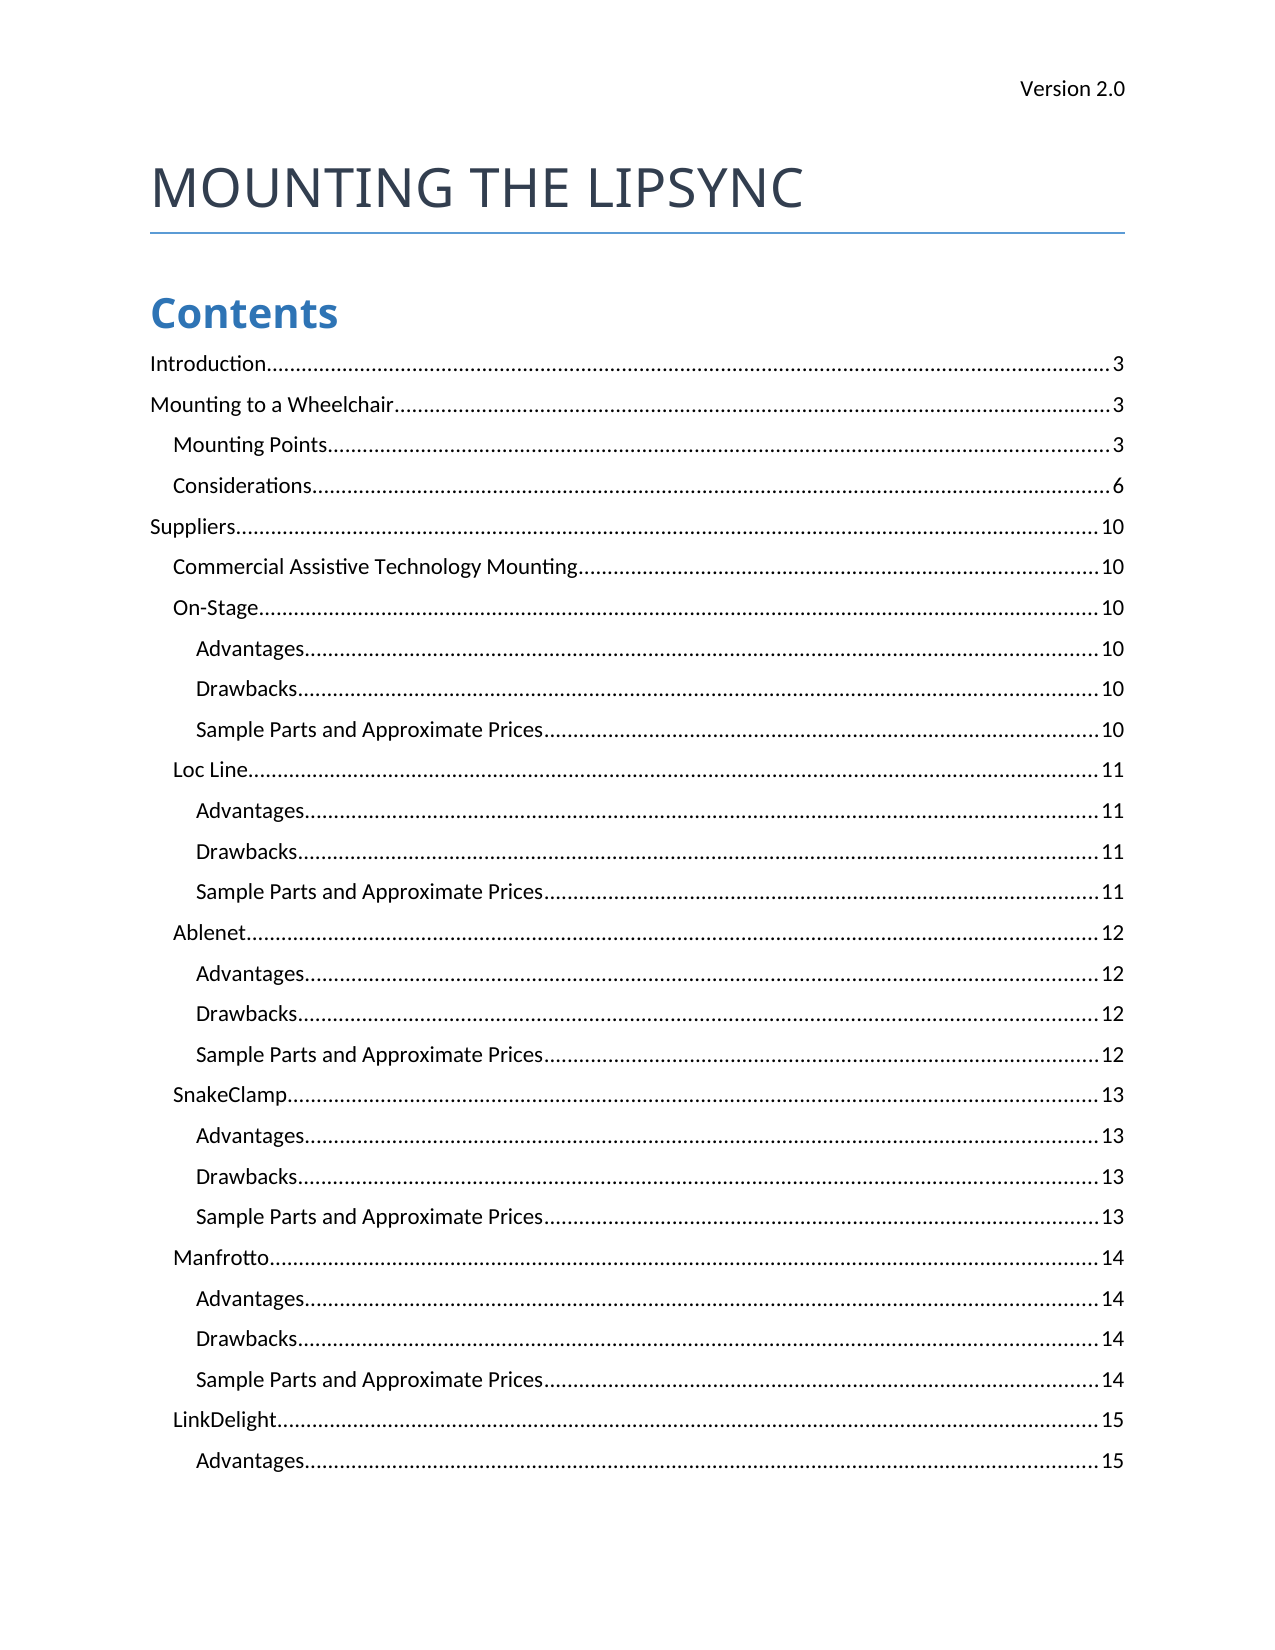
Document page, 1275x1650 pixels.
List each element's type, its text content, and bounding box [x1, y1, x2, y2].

title MOUNTING THE LIPSYNC [150, 150, 1125, 232]
